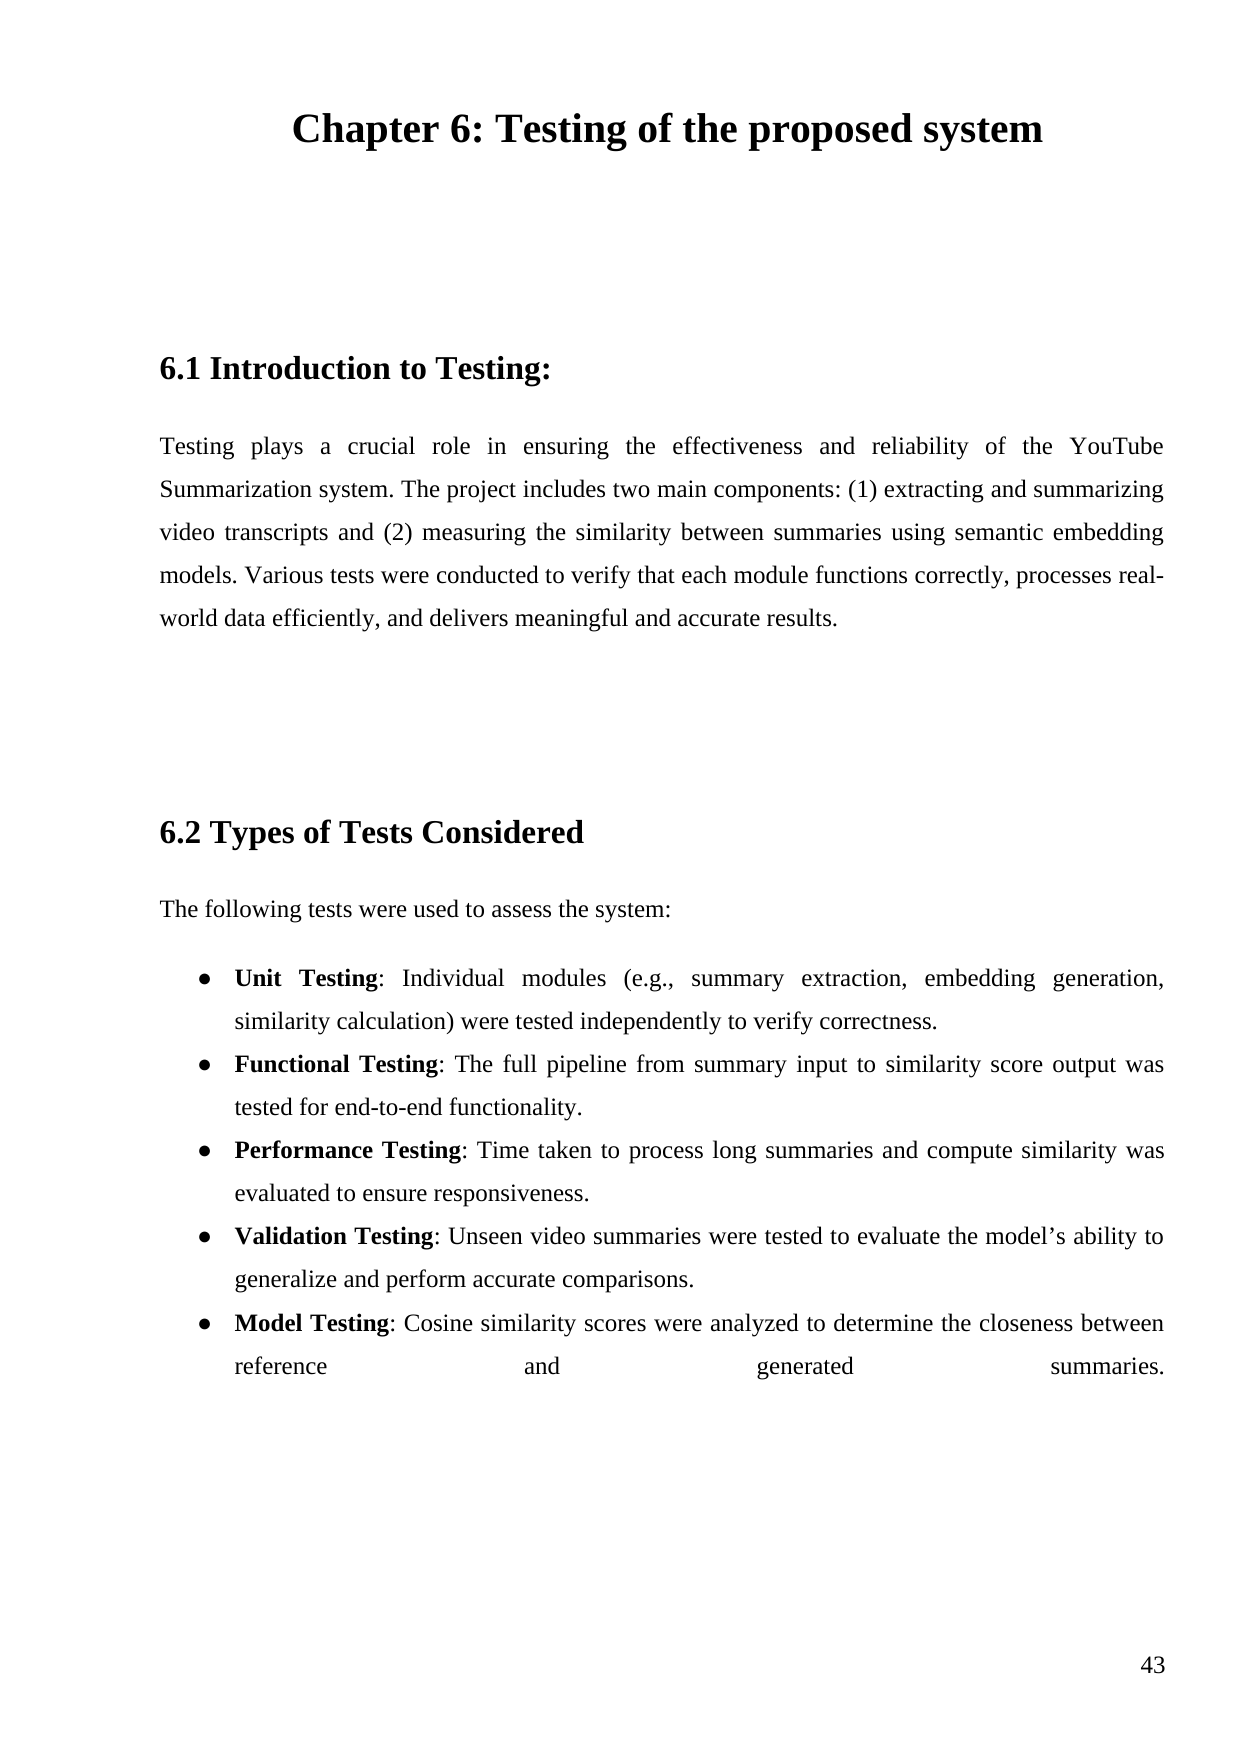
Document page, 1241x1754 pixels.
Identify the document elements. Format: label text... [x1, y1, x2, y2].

subtitle 6.2 Types of Tests Considered [159, 812, 1165, 850]
list Model Testing: Cosine similarity scores were analyzed to determine the closeness between reference and generated summaries. [197, 1308, 1165, 1423]
text 6.1 Introduction to Testing: [159, 348, 1165, 387]
text The following tests were used to assess the system: [159, 894, 1165, 923]
text Testing plays a crucial role in ensuring the effectiveness and reliability of the YouTube Summarization system. The project includes two main components: (1) extracting and summarizing video transcripts and (2) measuring the similarity between summaries using semantic embedding models. Various tests were conducted to verify that each module functions correctly, processes real-world data efficiently, and delivers meaningful and accurate results. [159, 431, 1165, 632]
list Unit Testing: Individual modules (e.g., summary extraction, embedding generation, similarity calculation) were tested independently to verify correctness. [197, 963, 1165, 1034]
list Performance Testing: Time taken to process long summaries and compute similarity was evaluated to ensure responsiveness. [197, 1135, 1165, 1207]
list Validation Testing: Unseen video summaries were tested to evaluate the model’s ability to generalize and perform accurate comparisons. [197, 1221, 1165, 1293]
list Functional Testing: The full pipeline from summary input to similarity score output was tested for end-to-end functionality. [197, 1049, 1165, 1121]
text Chapter 6: Testing of the proposed system [159, 104, 1165, 152]
